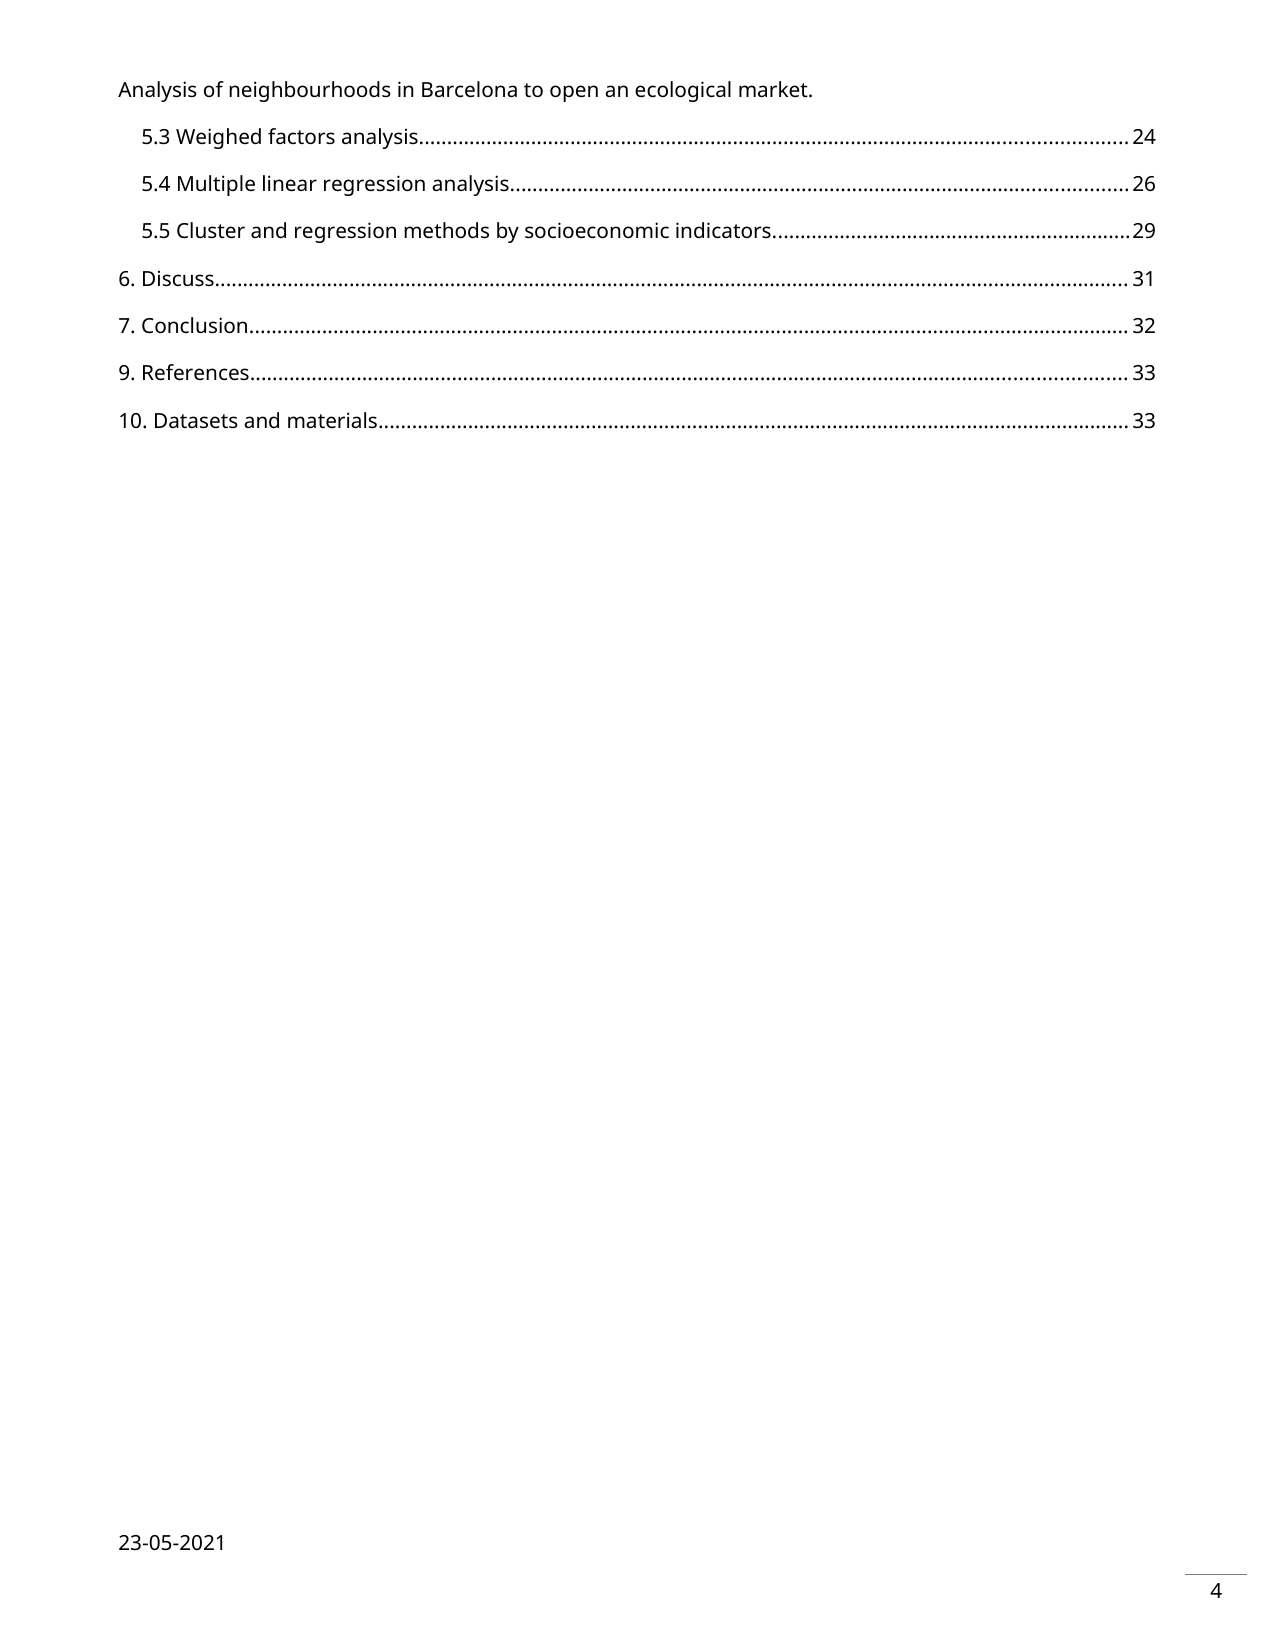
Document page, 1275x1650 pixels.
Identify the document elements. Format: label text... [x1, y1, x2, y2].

text 9. References 33 [118, 358, 1157, 387]
text 5.4 Multiple linear regression analysis. 26 [141, 169, 1157, 198]
text 10. Datasets and materials 33 [118, 406, 1157, 434]
text 7. Conclusion 32 [118, 311, 1157, 339]
text 5.3 Weighed factors analysis. 24 [141, 122, 1157, 150]
text 6. Discuss 31 [118, 264, 1157, 292]
text 5.5 Cluster and regression methods by socioeconomic indicators. 29 [141, 217, 1157, 245]
